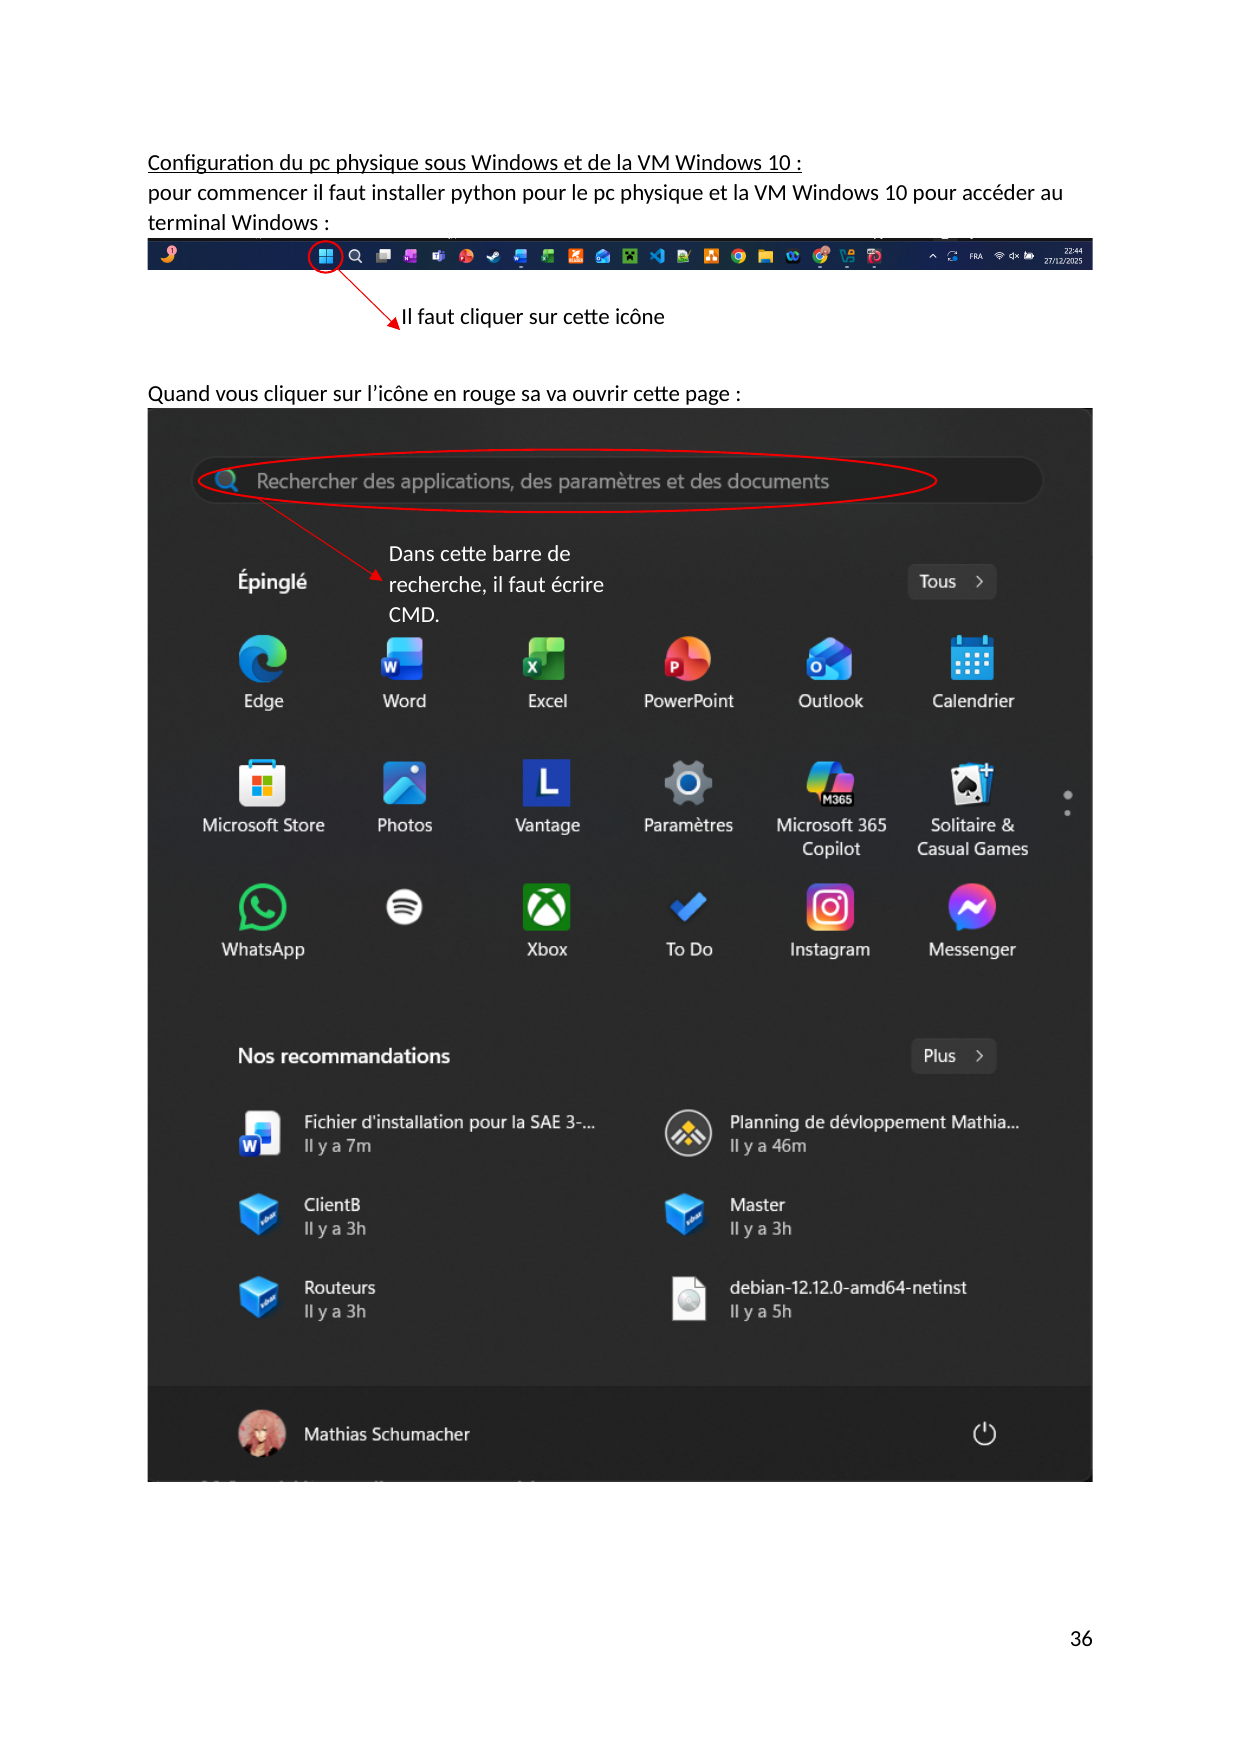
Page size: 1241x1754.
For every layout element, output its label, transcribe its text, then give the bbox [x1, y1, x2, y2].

text Quand vous cliquer sur l’icône en rouge sa va ouvrir cette page : [148, 288, 1093, 408]
picture [310, 243, 341, 270]
picture [147, 238, 1093, 270]
picture [147, 408, 1093, 1482]
text Configuration du pc physique sous Windows et de la VM Windows 10 : pour commencer il faut installer python pour le pc physique et la VM Windows 10 pour accéder au terminal Windows : [148, 148, 1093, 238]
